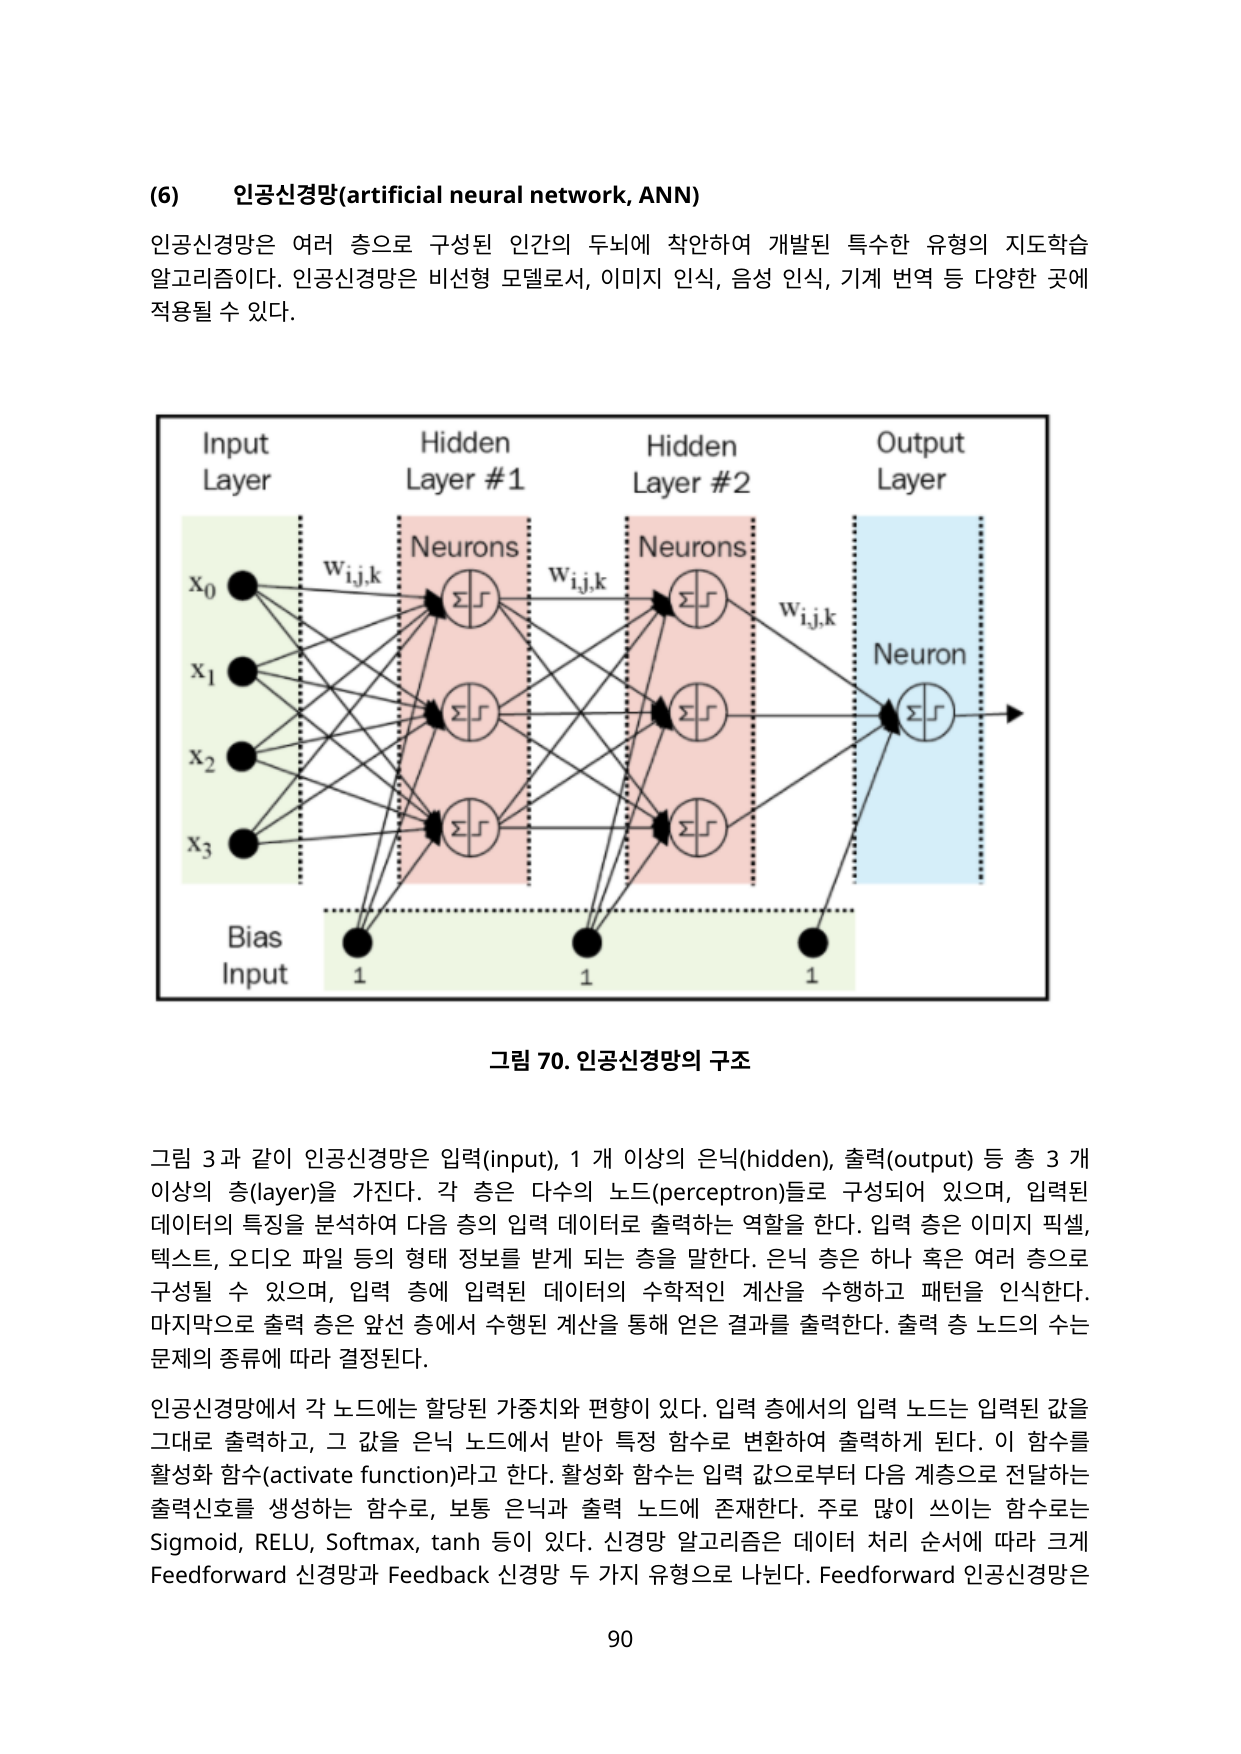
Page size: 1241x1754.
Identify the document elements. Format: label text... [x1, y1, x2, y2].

picture [150, 407, 1057, 1011]
text 그림 3과 같이 인공신경망은 입력(input), 1 개 이상의 은닉(hidden), 출력(output) 등 총 3 개 이상의 층(layer)을 가진다. 각 층은 다수의 노드(perceptron)들로 구성되어 있으며, 입력된 데이터의 특징을 분석하여 다음 층의 입력 데이터로 출력하는 역할을 한다. 입력 층은 이미지 픽셀, 텍스트, 오디오 파일 등의 형태 정보를 받게 되는 층을 말한다. 은닉 층은 하나 혹은 여러 층으로 구성될 수 있으며, 입력 층에 입력된 데이터의 수학적인 계산을 수행하고 패턴을 인식한다. 마지막으로 출력 층은 앞선 층에서 수행된 계산을 통해 얻은 결과를 출력한다. 출력 층 노드의 수는 문제의 종류에 따라 결정된다. [150, 1141, 1090, 1374]
text 인공신경망(artificial neural network, ANN) [150, 177, 1090, 211]
text 인공신경망은 여러 층으로 구성된 인간의 두뇌에 착안하여 개발된 특수한 유형의 지도학습 알고리즘이다. 인공신경망은 비선형 모델로서, 이미지 인식, 음성 인식, 기계 번역 등 다양한 곳에 적용될 수 있다. [150, 227, 1090, 327]
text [150, 1391, 1090, 1591]
